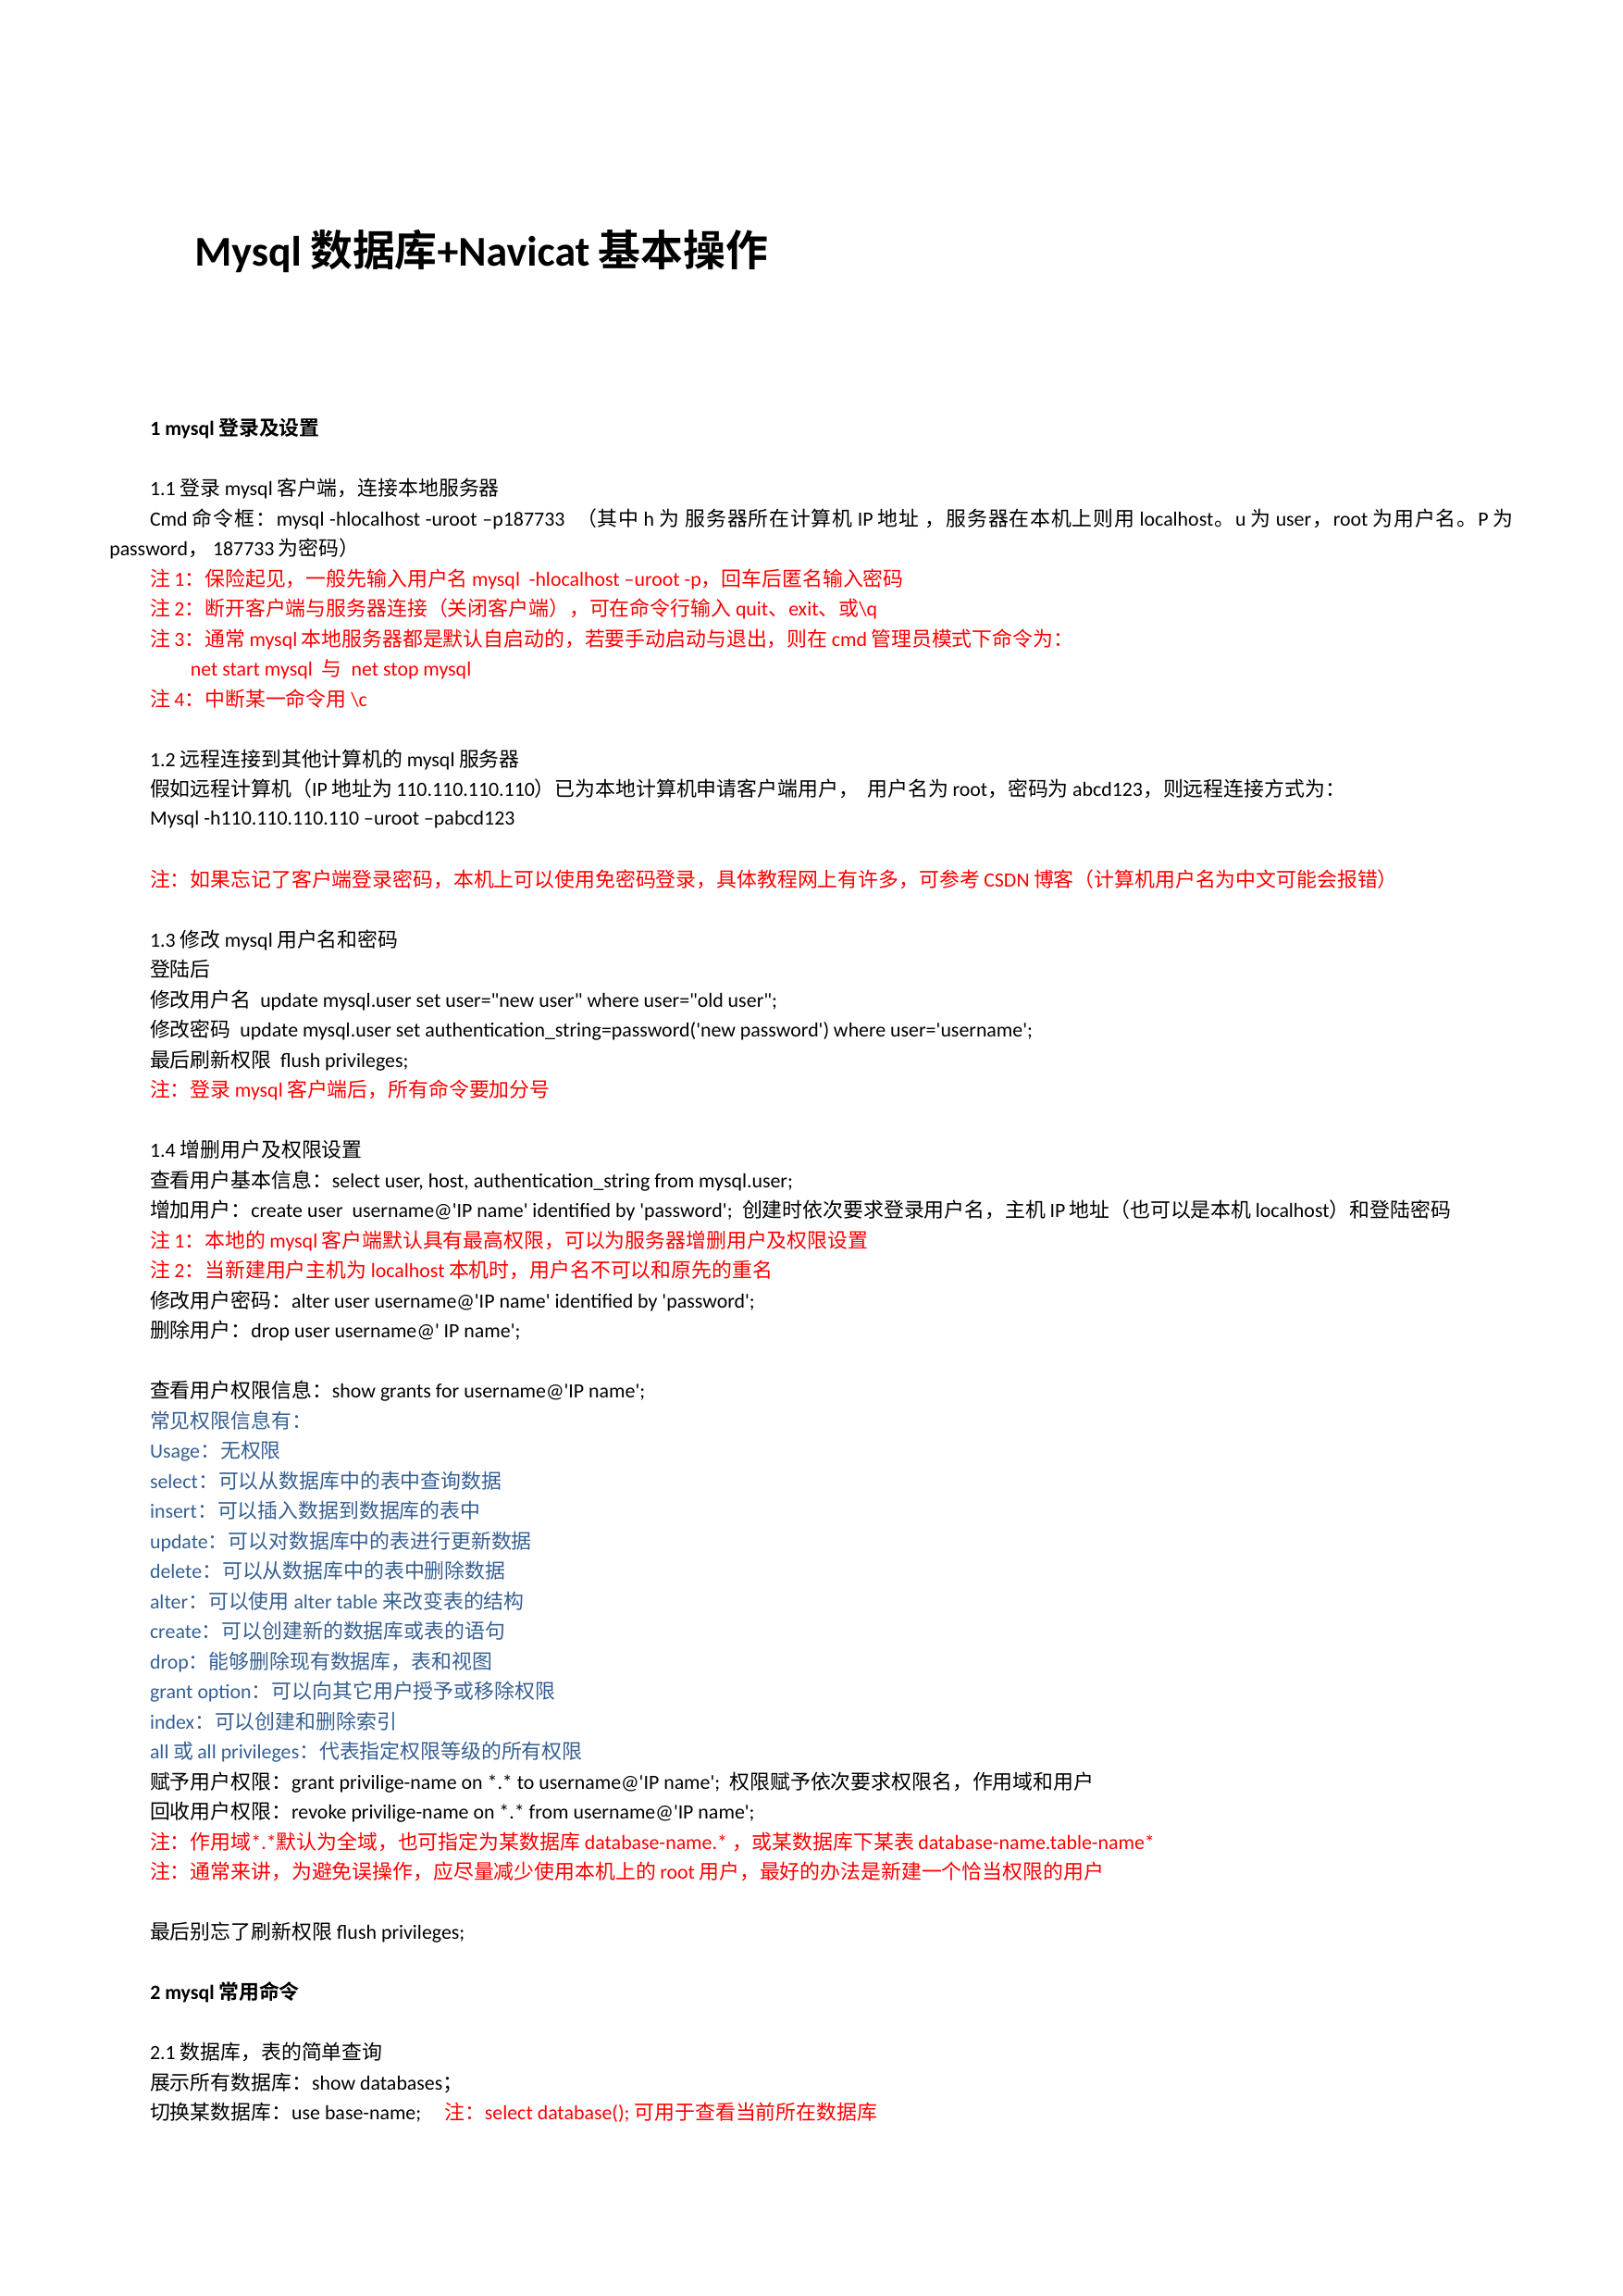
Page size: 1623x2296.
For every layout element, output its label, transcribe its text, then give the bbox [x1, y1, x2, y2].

text 注：登录mysql客户端后，所有命令要加分号 [109, 1074, 1514, 1103]
text 最后别忘了刷新权限 flush privileges; [109, 1916, 1514, 1945]
text 1.4 增删用户及权限设置 [109, 1134, 1514, 1163]
text 假如远程计算机（IP地址为110.110.110.110）已为本地计算机申请客户端用户， 用户名为root，密码为abcd123，则远程连接方式为： [109, 773, 1514, 802]
text 展示所有数据库：show databases； [109, 2066, 1514, 2096]
text 注1：本地的mysql客户端默认具有最高权限，可以为服务器增删用户及权限设置 [109, 1223, 1514, 1254]
text insert：可以插入数据到数据库的表中 [109, 1495, 1514, 1524]
text 登陆后 [109, 953, 1514, 983]
text Usage：无权限 [109, 1434, 1514, 1464]
text net start mysql 与 net stop mysql [109, 652, 1514, 682]
text grant option：可以向其它用户授予或移除权限 [109, 1675, 1514, 1705]
text 回收用户权限：revoke privilige-name on *.* from username@'IP name'; [109, 1795, 1514, 1825]
text select：可以从数据库中的表中查询数据 [109, 1464, 1514, 1495]
text 修改用户名 update mysql.user set user="new user" where user="old user"; [109, 983, 1514, 1013]
text Mysql -h110.110.110.110 –uroot –pabcd123 [109, 802, 1514, 833]
text delete：可以从数据库中的表中删除数据 [109, 1555, 1514, 1584]
text 2 mysql常用命令 [109, 1976, 1514, 2005]
text alter：可以使用 alter table 来改变表的结构 [109, 1584, 1514, 1615]
text 注2：断开客户端与服务器连接（关闭客户端），可在命令行输入 quit、exit、或\q [109, 592, 1514, 622]
text 1.1 登录mysql客户端，连接本地服务器 [109, 472, 1514, 502]
text Cmd命令框：mysql -hlocalhost -uroot –p187733 （其中h为 服务器所在计算机IP地址 ，服务器在本机上则用localhost。u为user，root为用户名。P为password， 187733为密码） [109, 502, 1514, 562]
text 1 mysql登录及设置 [109, 412, 1514, 441]
text all或all privileges：代表指定权限等级的所有权限 [109, 1735, 1514, 1765]
text 删除用户：drop user username@' IP name'; [109, 1314, 1514, 1344]
text update：可以对数据库中的表进行更新数据 [109, 1524, 1514, 1555]
text 赋予用户权限：grant privilige-name on *.* to username@'IP name'; 权限赋予依次要求权限名，作用域和用户 [109, 1765, 1514, 1795]
text 2.1 数据库，表的简单查询 [109, 2036, 1514, 2066]
text 增加用户：create user username@'IP name' identified by 'password'; 创建时依次要求登录用户名，主机IP地址（也可以是本机localhost）和登陆密码 [109, 1194, 1514, 1223]
text 注3：通常mysql本地服务器都是默认自启动的，若要手动启动与退出，则在cmd管理员模式下命令为： [109, 622, 1514, 652]
text 查看用户权限信息：show grants for username@'IP name'; [109, 1374, 1514, 1404]
text 1.3 修改mysql用户名和密码 [109, 923, 1514, 953]
text drop：能够删除现有数据库，表和视图 [109, 1644, 1514, 1675]
text 注2：当新建用户主机为localhost本机时，用户名不可以和原先的重名 [109, 1254, 1514, 1284]
text create：可以创建新的数据库或表的语句 [109, 1615, 1514, 1644]
text 注：通常来讲，为避免误操作，应尽量减少使用本机上的root用户，最好的办法是新建一个恰当权限的用户 [109, 1855, 1514, 1885]
text 最后刷新权限 flush privileges; [109, 1043, 1514, 1074]
text 注：作用域*.*默认为全域，也可指定为某数据库 database-name.* ，或某数据库下某表database-name.table-name* [109, 1825, 1514, 1855]
text 注：如果忘记了客户端登录密码，本机上可以使用免密码登录，具体教程网上有许多，可参考CSDN博客（计算机用户名为中文可能会报错） [109, 863, 1514, 893]
text 修改密码 update mysql.user set authentication_string=password('new password') where user='username'; [109, 1013, 1514, 1043]
subtitle Mysql数据库+Navicat基本操作 [109, 203, 1514, 293]
text 注1：保险起见，一般先输入用户名mysql -hlocalhost –uroot -p，回车后匿名输入密码 [109, 562, 1514, 592]
text 修改用户密码：alter user username@'IP name' identified by 'password'; [109, 1284, 1514, 1314]
text index：可以创建和删除索引 [109, 1705, 1514, 1735]
text 切换某数据库：use base-name; 注：select database(); 可用于查看当前所在数据库 [109, 2096, 1514, 2126]
text 注4：中断某一命令用 \c [109, 682, 1514, 713]
text 查看用户基本信息：select user, host, authentication_string from mysql.user; [109, 1163, 1514, 1194]
text 常见权限信息有： [109, 1404, 1514, 1434]
text 1.2 远程连接到其他计算机的mysql服务器 [109, 742, 1514, 773]
